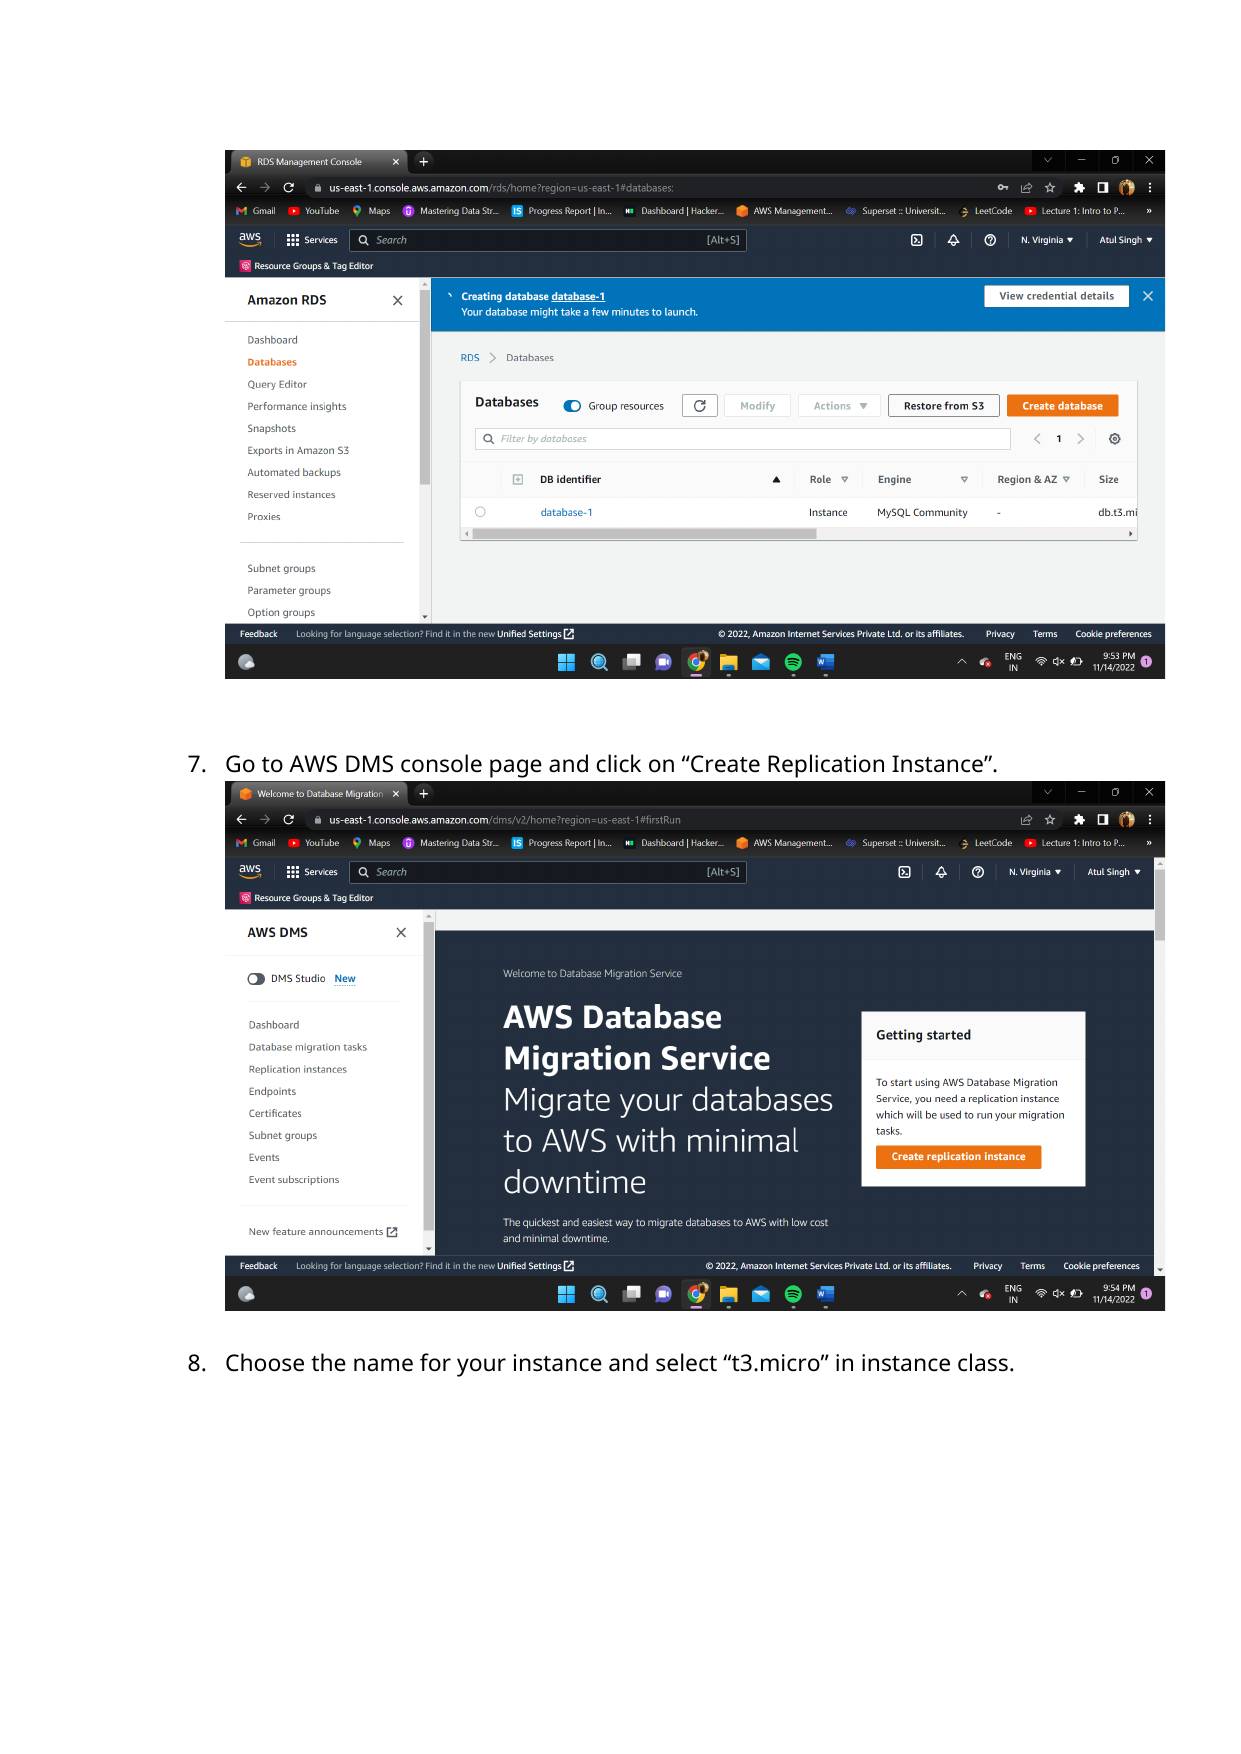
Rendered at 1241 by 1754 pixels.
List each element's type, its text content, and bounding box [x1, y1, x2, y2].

list Go to AWS DMS console page and click on “Create Replication Instance”. [187, 748, 1090, 779]
picture [225, 150, 1166, 679]
picture [225, 781, 1166, 1311]
list Choose the name for your instance and select “t3.micro” in instance class. [187, 1347, 1090, 1378]
